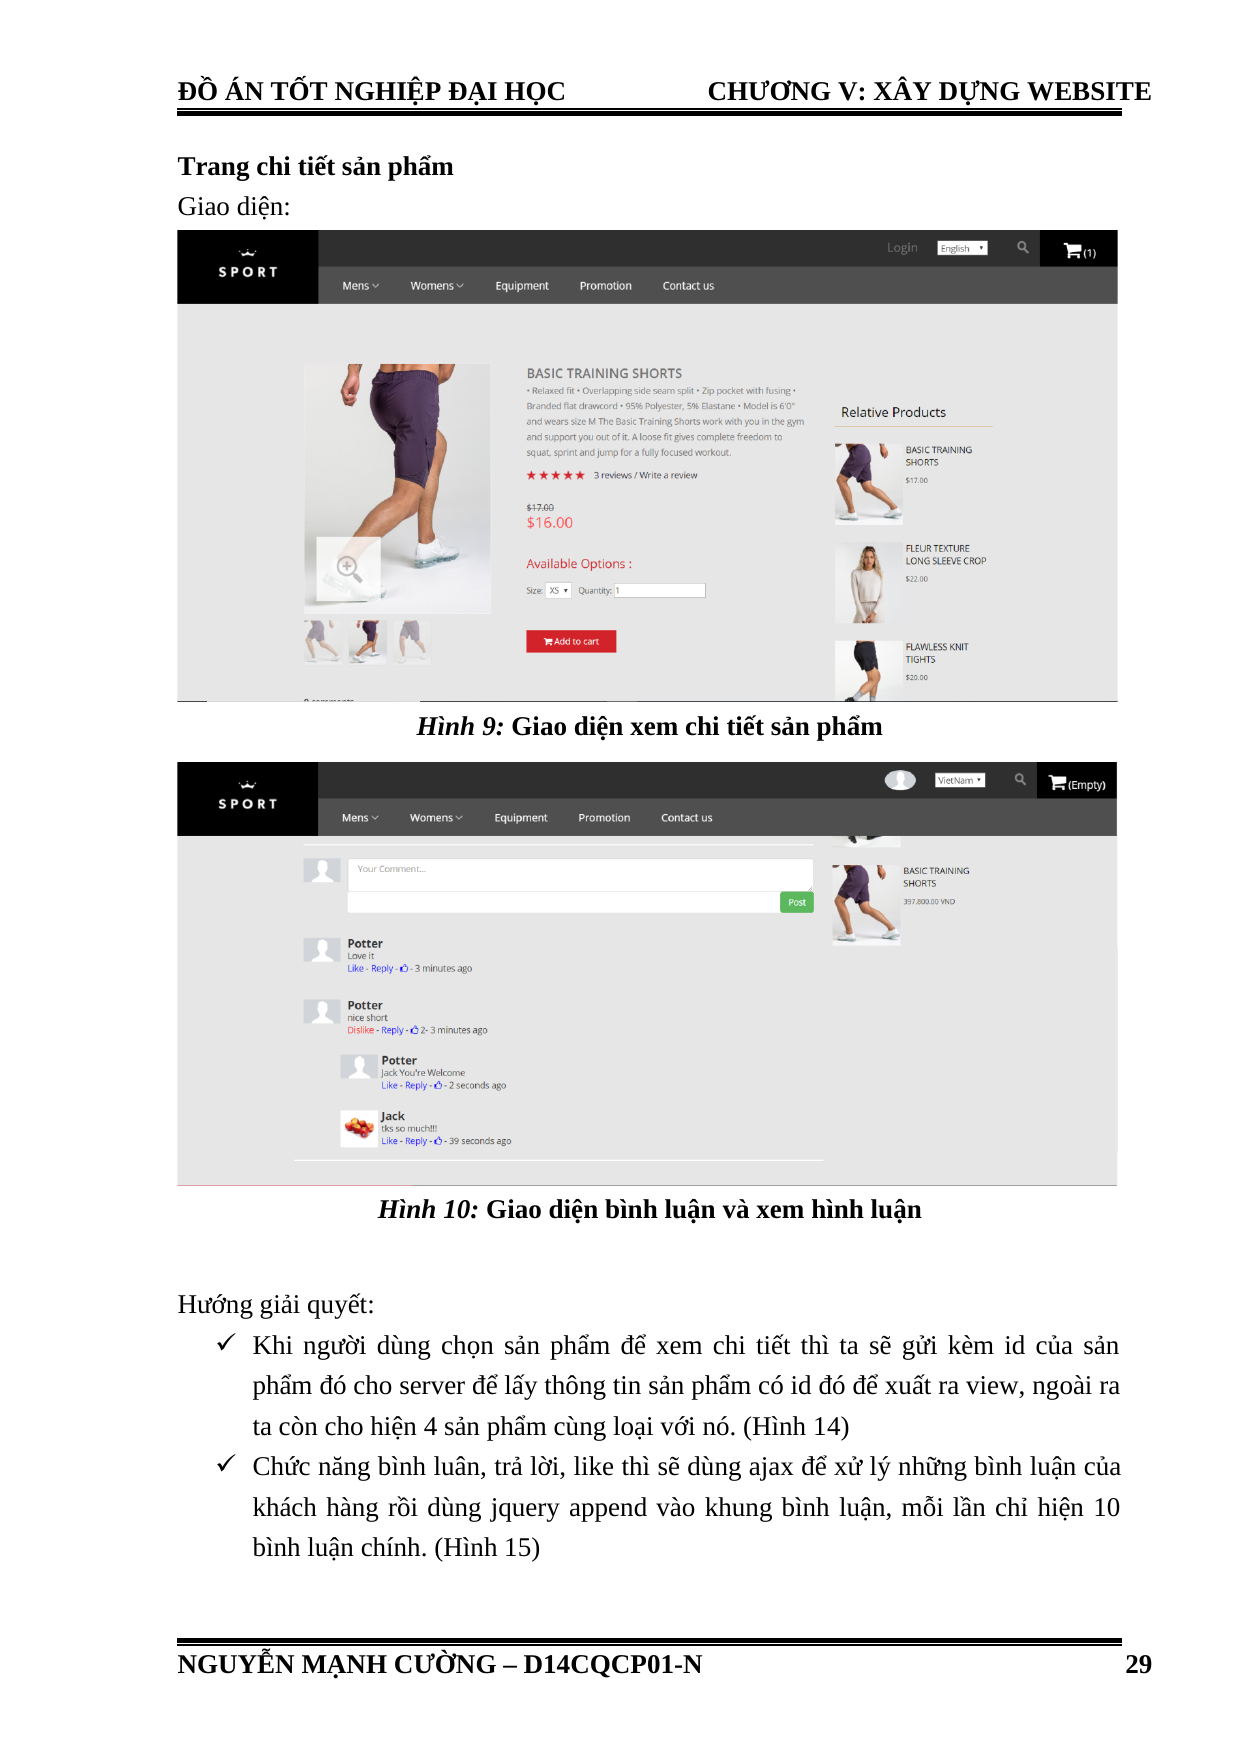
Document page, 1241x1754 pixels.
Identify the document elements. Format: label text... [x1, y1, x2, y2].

picture [177, 762, 1118, 1186]
picture [177, 230, 1118, 702]
text Trang chi tiết sản phẩm [177, 150, 1122, 181]
text Giao diện: [177, 190, 1122, 222]
text Hướng giải quyết: [177, 1288, 1122, 1319]
list Chức năng bình luân, trả lời, like thì sẽ dùng ajax để xử lý những bình luận của khách hàng rồi dùng jquery append vào khung bình luận, mỗi lần chỉ hiện 10 bình luận chính. (Hình 15) [215, 1450, 1122, 1562]
list Khi người dùng chọn sản phẩm để xem chi tiết thì ta sẽ gửi kèm id của sản phẩm đó cho server để lấy thông tin sản phẩm có id đó để xuất ra view, ngoài ra ta còn cho hiện 4 sản phẩm cùng loại với nó. (Hình 14) [215, 1329, 1122, 1441]
